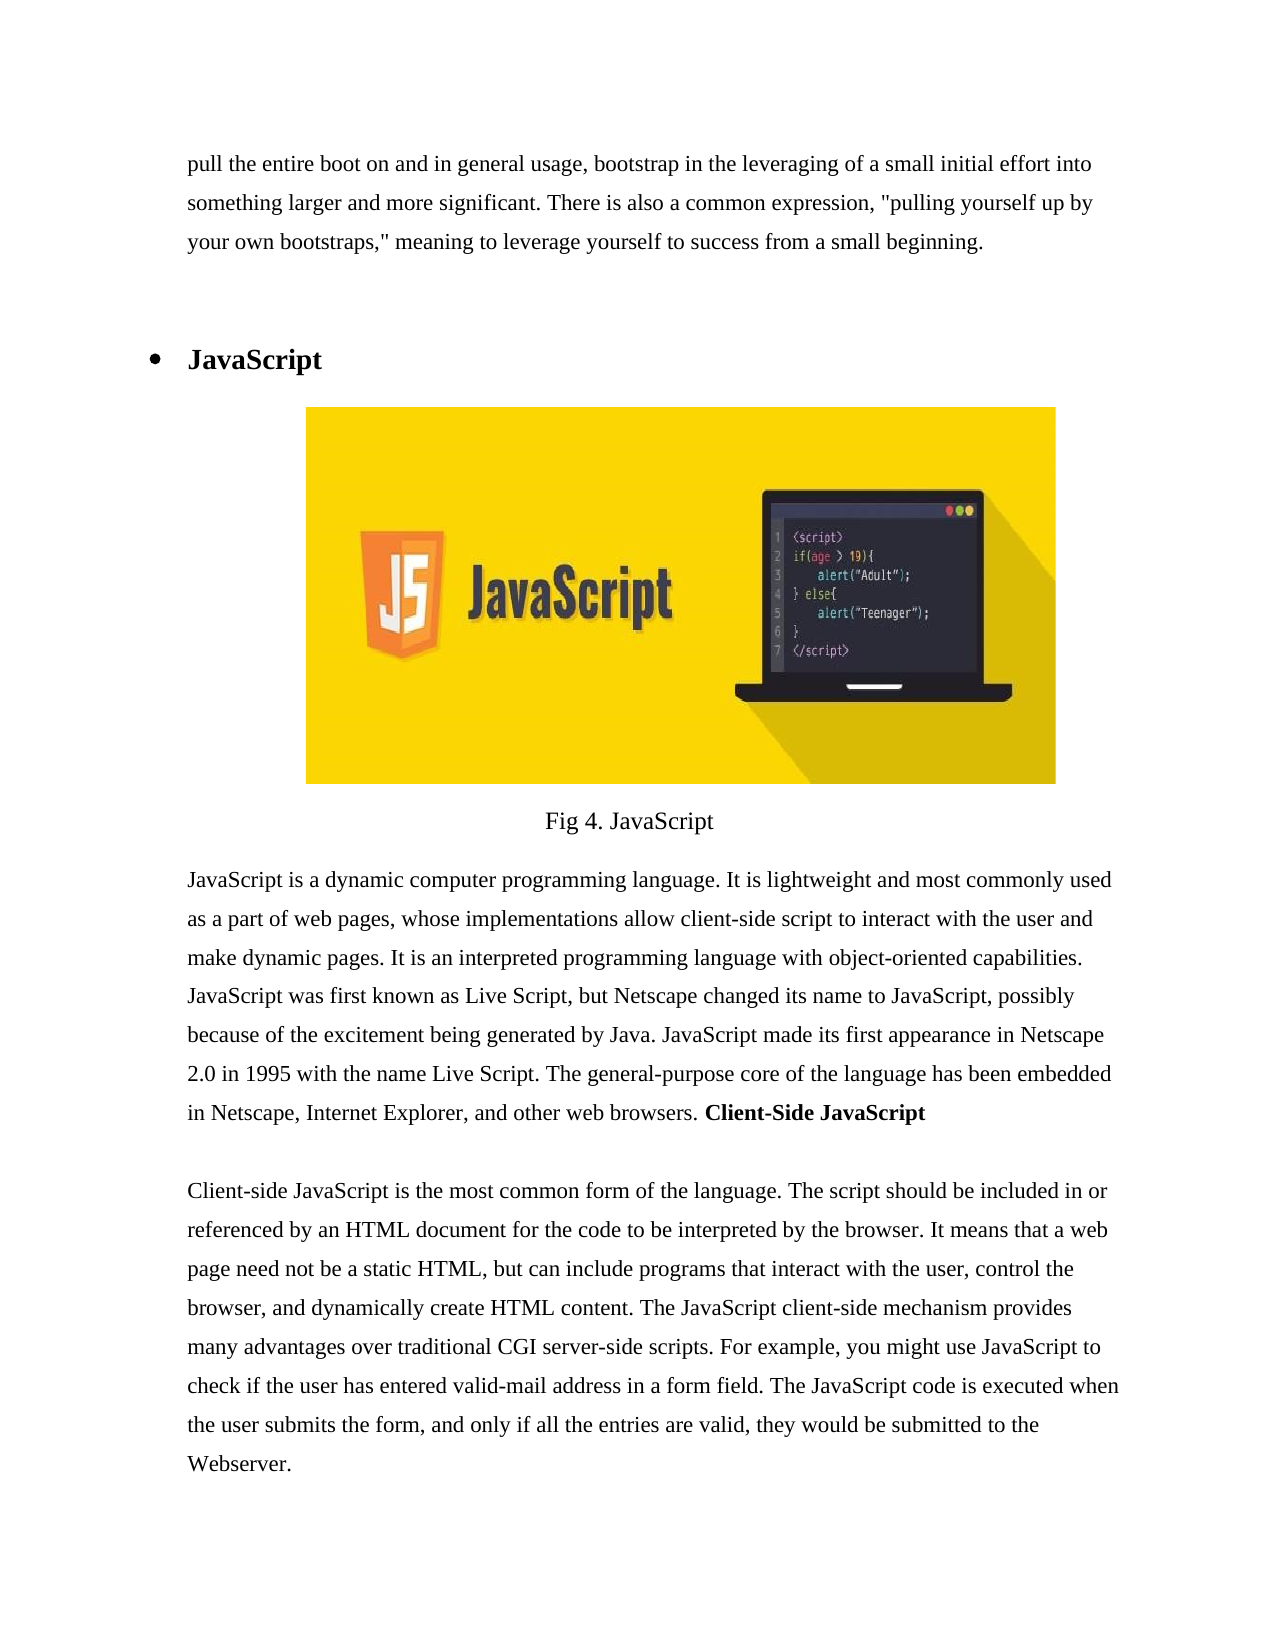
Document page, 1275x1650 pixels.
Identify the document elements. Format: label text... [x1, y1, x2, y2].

subtitle Fig 4. JavaScript [187, 806, 1071, 835]
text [187, 150, 1125, 254]
subtitle JavaScript [150, 342, 1125, 376]
text Client-side JavaScript is the most common form of the language. The script should be included in or referenced by an HTML document for the code to be interpreted by the browser. It means that a web page need not be a static HTML, but can include programs that interact with the user, control the browser, and dynamically create HTML content. The JavaScript client-side mechanism provides many advantages over traditional CGI server-side scripts. For example, you might use JavaScript to check if the user has entered valid-mail address in a form field. The JavaScript code is executed when the user submits the form, and only if all the entries are valid, they would be submitted to the Webserver. [187, 1178, 1125, 1477]
picture [305, 407, 1056, 784]
text JavaScript is a dynamic computer programming language. It is lightweight and most commonly used as a part of web pages, whose implementations allow client-side script to interact with the user and make dynamic pages. It is an interpreted programming language with object-oriented capabilities. JavaScript was first known as Live Script, but Netscape changed its name to JavaScript, possibly because of the excitement being generated by Java. JavaScript made its first appearance in Netscape 2.0 in 1995 with the name Live Script. The general-purpose core of the language has been embedded in Netscape, Internet Explorer, and other web browsers. Client-Side JavaScript [187, 866, 1125, 1126]
